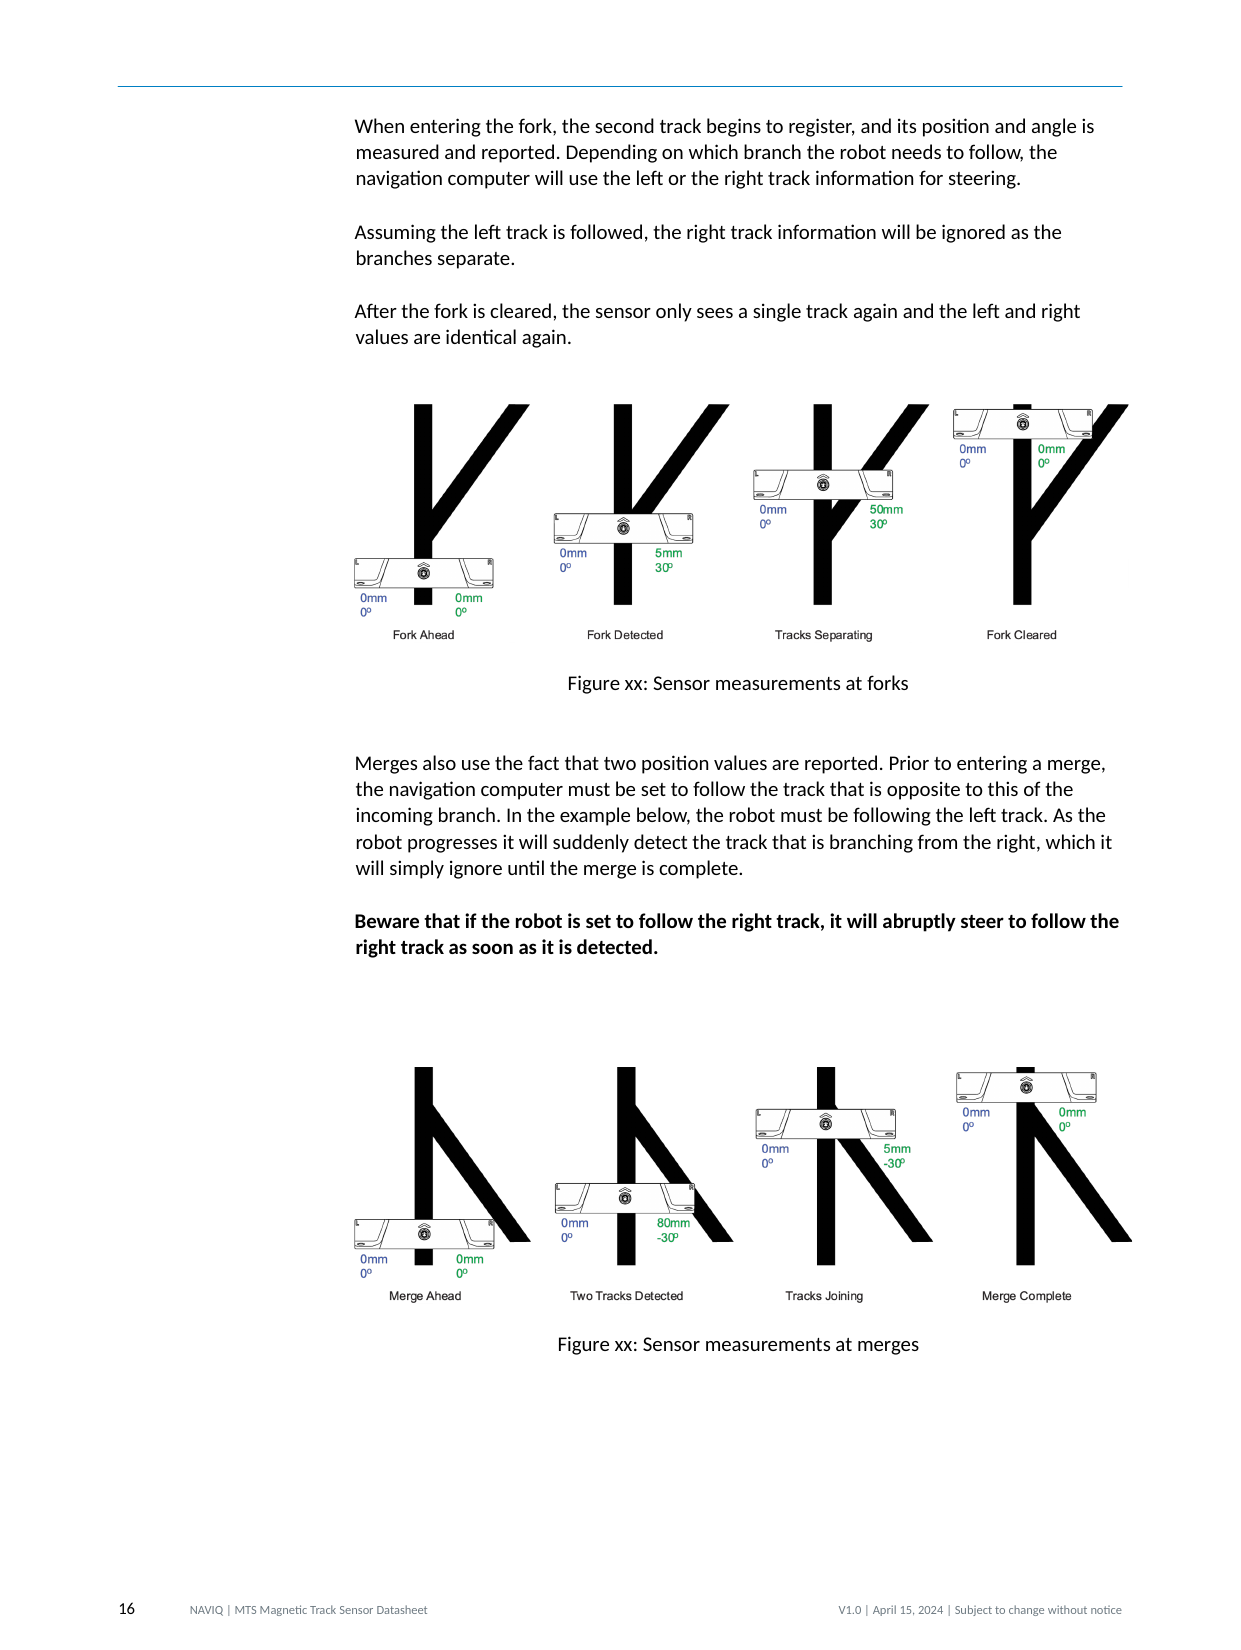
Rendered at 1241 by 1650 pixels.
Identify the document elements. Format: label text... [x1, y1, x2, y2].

text Assuming the left track is followed, the right track information will be ignored as the branches separate. [354, 219, 1122, 271]
text Merges also use the fact that two position values are reported. Prior to entering a merge, the navigation computer must be set to follow the track that is opposite to this of the incoming branch. In the example below, the robot must be following the left track. As the robot progresses it will suddenly detect the track that is branching from the right, which it will simply ignore until the merge is complete. [354, 750, 1122, 880]
text When entering the fork, the second track begins to register, and its position and angle is measured and reported. Depending on which branch the robot needs to follow, the navigation computer will use the left or the right track information for steering. [354, 113, 1122, 191]
picture [354, 1067, 1133, 1304]
text After the fork is cleared, the sensor only sees a single track again and the left and right values are identical again. [354, 298, 1122, 350]
text Figure xx: Sensor measurements at merges [354, 1332, 1122, 1357]
text Figure xx: Sensor measurements at forks [354, 670, 1122, 696]
picture [354, 404, 1129, 643]
text Beware that if the robot is set to follow the right track, it will abruptly steer to follow the right track as soon as it is detected. [354, 908, 1122, 960]
